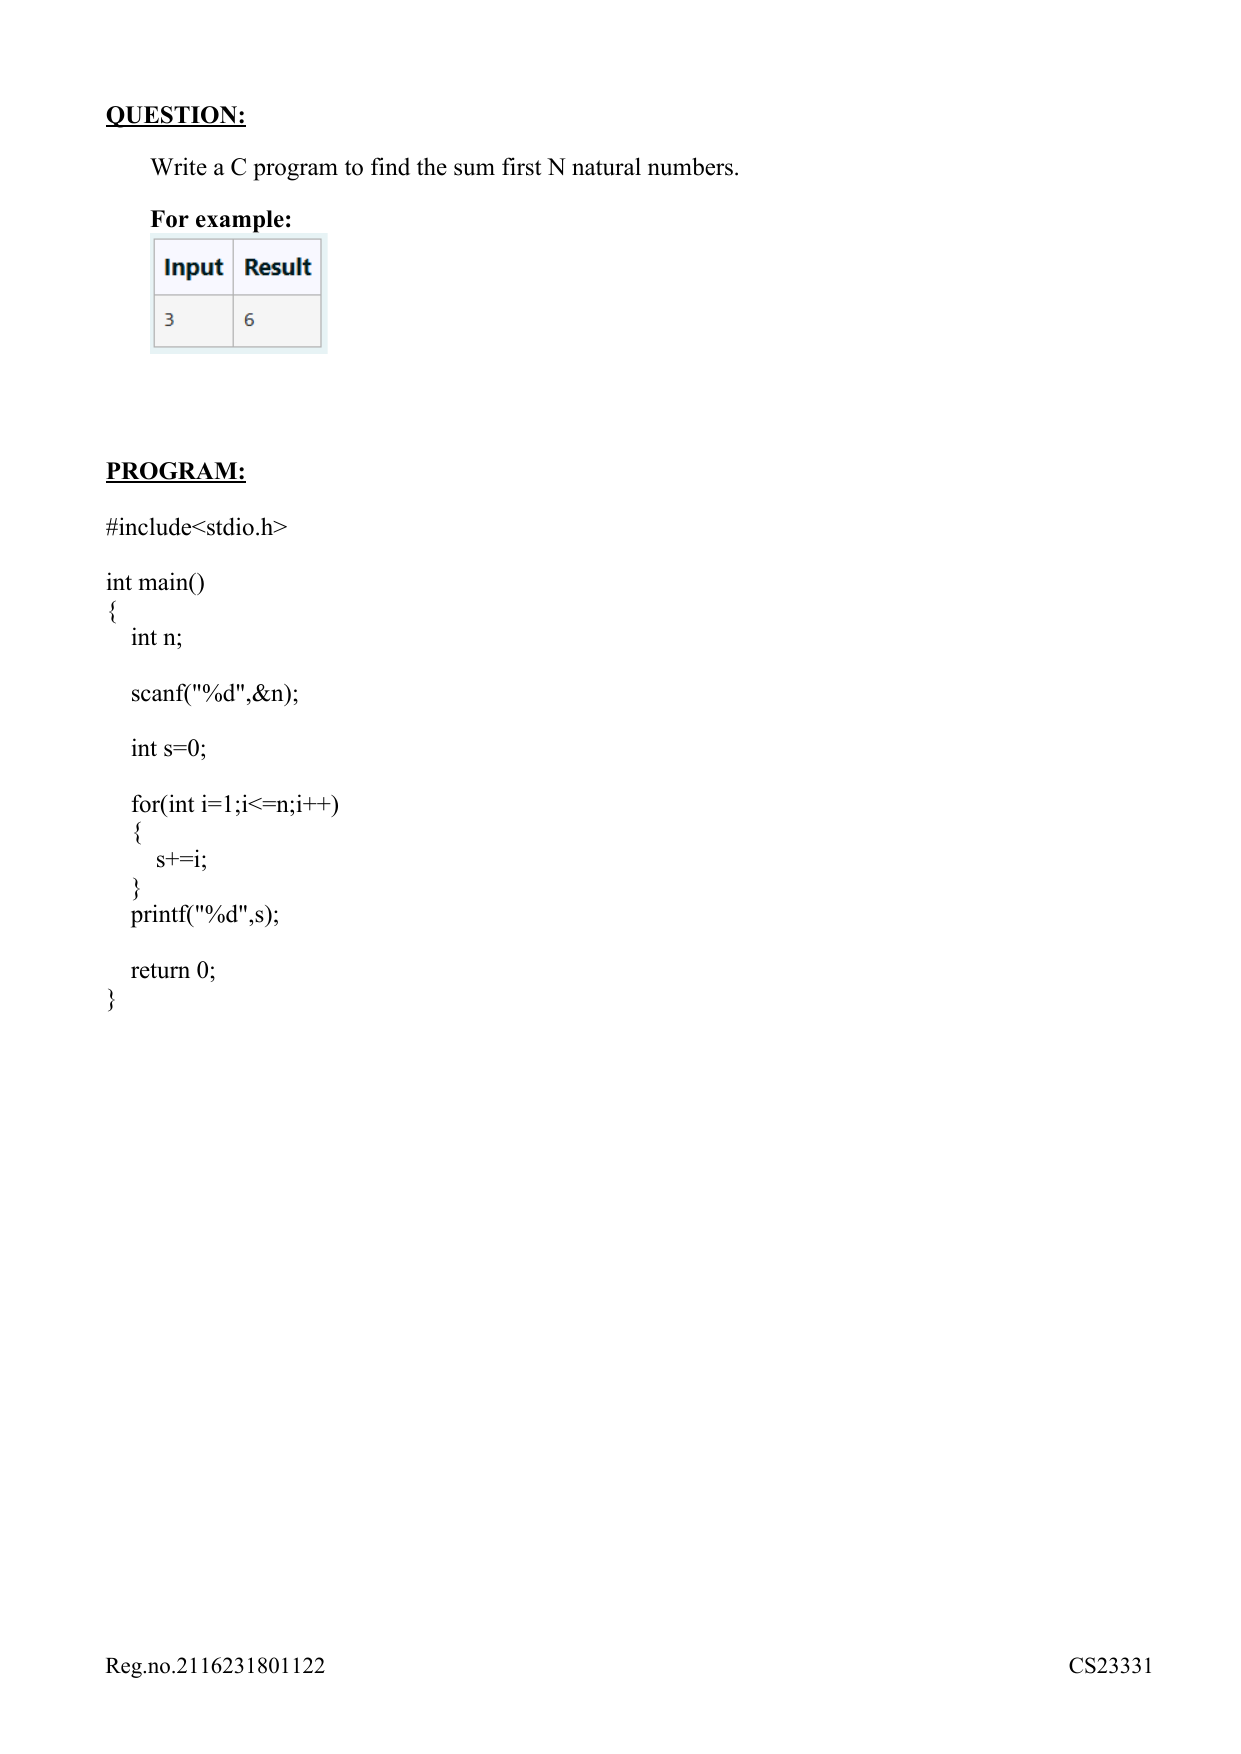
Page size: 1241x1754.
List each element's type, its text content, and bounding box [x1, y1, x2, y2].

text For example: [150, 206, 1080, 233]
text int main() [106, 568, 1155, 596]
text { [106, 596, 1155, 623]
text PROGRAM: [106, 457, 1155, 485]
text QUESTION: [106, 101, 1155, 129]
text for(int i=1;i<=n;i++) [106, 790, 1155, 817]
text scanf("%d",&n); [106, 679, 1155, 707]
text s+=i; [106, 845, 1155, 873]
text } [106, 873, 1155, 901]
text } [106, 984, 1155, 1011]
text int n; [106, 623, 1155, 651]
text Write a C program to find the sum first N natural numbers. [150, 154, 1080, 181]
text { [106, 817, 1155, 845]
text int s=0; [106, 734, 1155, 762]
picture [150, 233, 328, 354]
text printf("%d",s); [106, 901, 1155, 928]
text return 0; [106, 956, 1155, 984]
text #include<stdio.h> [106, 513, 1155, 540]
